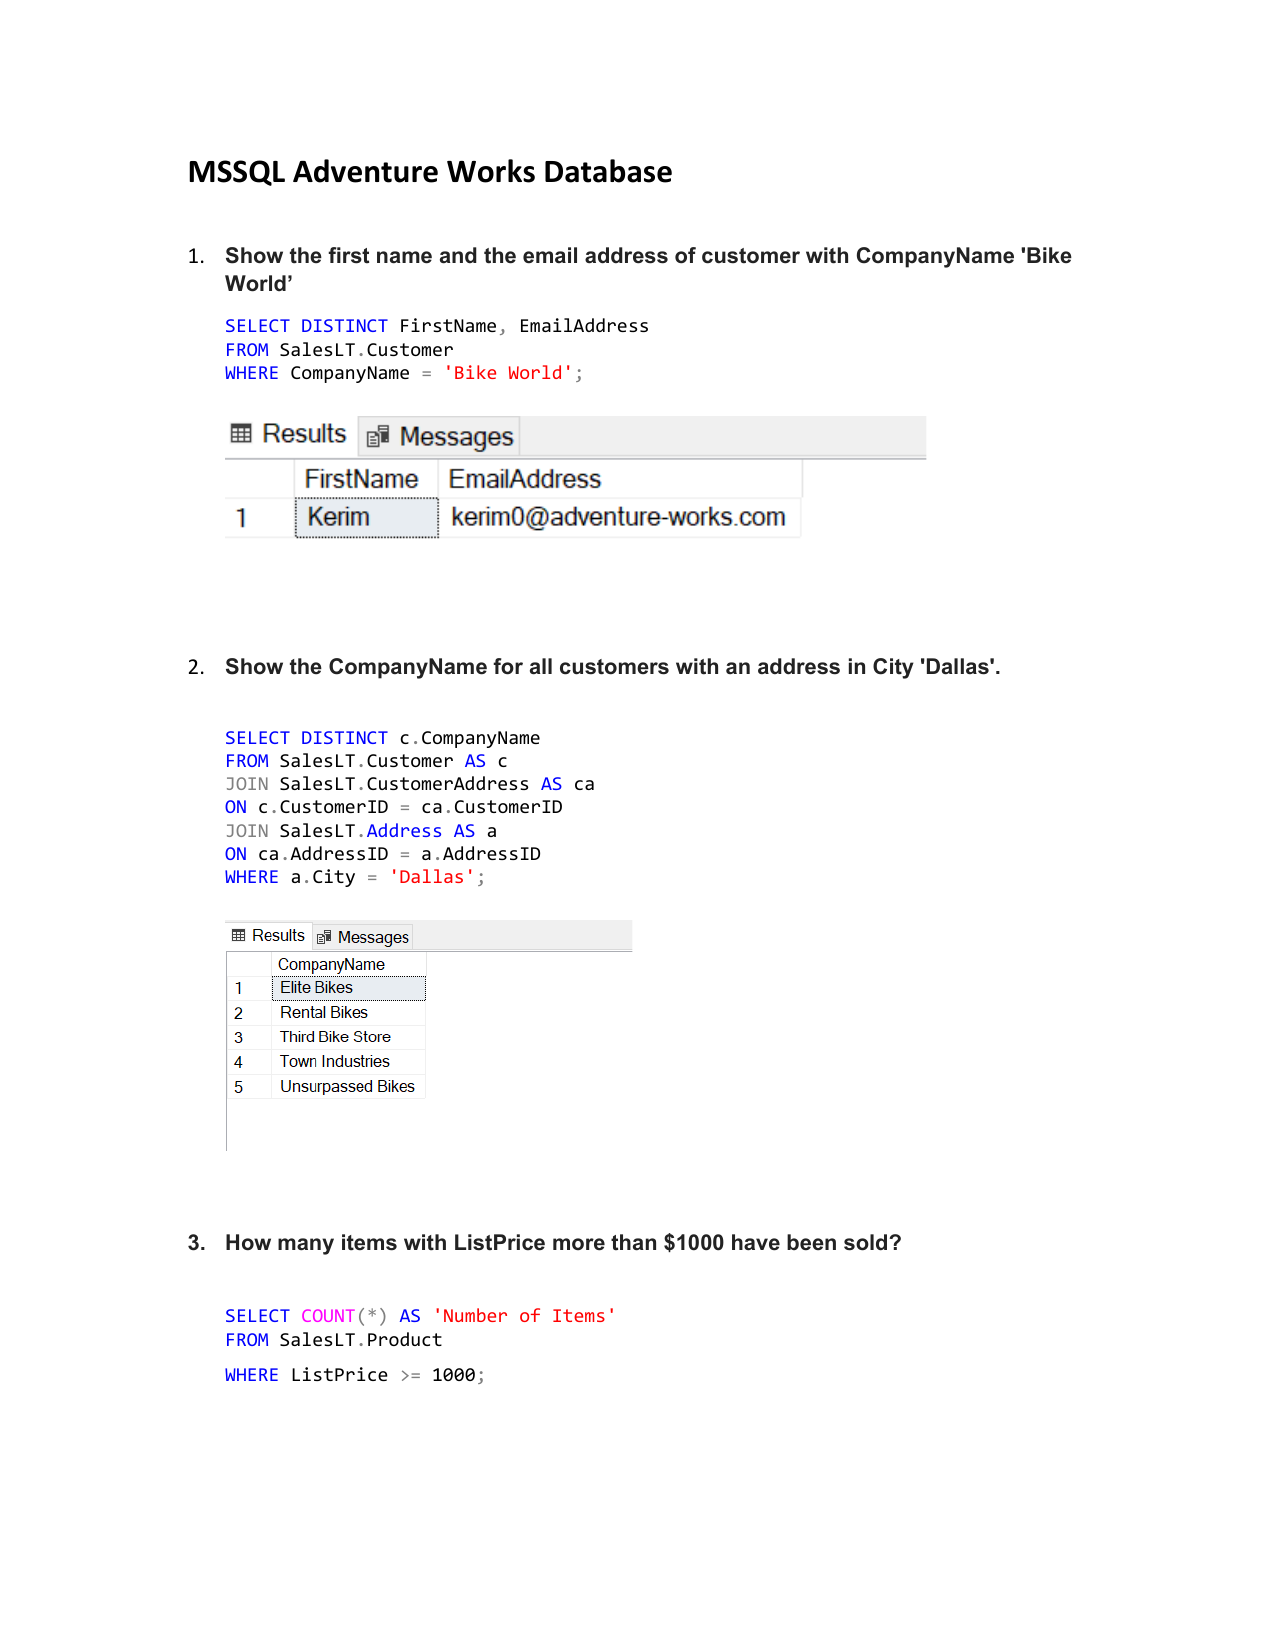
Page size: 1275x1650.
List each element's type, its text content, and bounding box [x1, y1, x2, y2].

text WHERE ListPrice >= 1000; [225, 1364, 1125, 1387]
text SELECT DISTINCT c.CompanyName [225, 726, 1125, 749]
text SELECT COUNT(*) AS 'Number of Items' [225, 1305, 1125, 1328]
text FROM SalesLT.Product [225, 1328, 1125, 1351]
text SELECT DISTINCT FirstName, EmailAddress [225, 315, 1125, 338]
text ON ca.AddressID = a.AddressID [225, 842, 1125, 865]
text JOIN SalesLT.Address AS a [225, 819, 1125, 842]
text FROM SalesLT.Customer AS c [225, 749, 1125, 772]
list Show the first name and the email address of customer with CompanyName 'Bike World’ [187, 241, 1125, 296]
picture [225, 920, 633, 1151]
list WHERE CompanyName = 'Bike World'; [225, 361, 1125, 384]
text FROM SalesLT.Customer [225, 338, 1125, 361]
text JOIN SalesLT.CustomerAddress AS ca [225, 772, 1125, 796]
picture [225, 416, 927, 620]
list Show the CompanyName for all customers with an address in City 'Dallas'. [187, 652, 1125, 680]
text MSSQL Adventure Works Database [187, 150, 1125, 191]
text ON c.CustomerID = ca.CustomerID [225, 796, 1125, 819]
list How many items with ListPrice more than $1000 have been sold? [187, 1229, 1125, 1254]
list WHERE a.City = 'Dallas'; [225, 865, 1125, 888]
